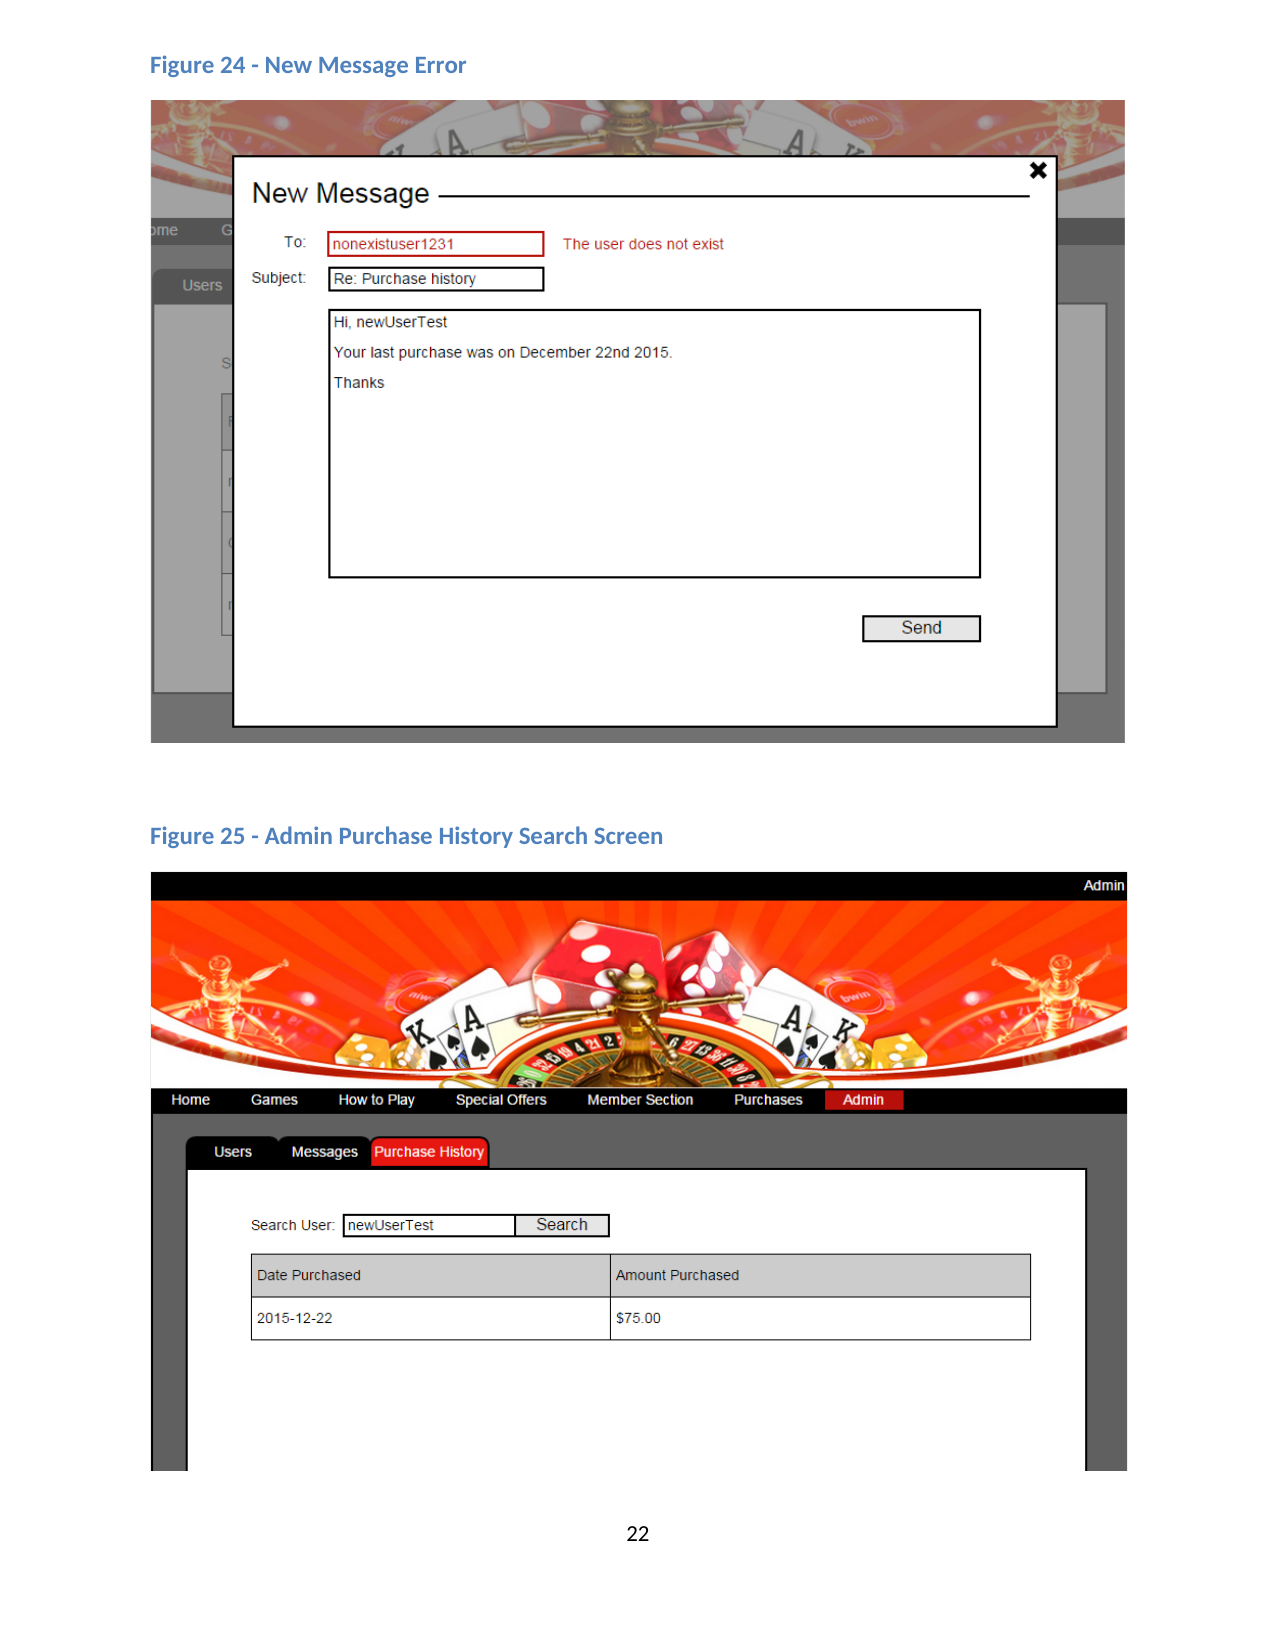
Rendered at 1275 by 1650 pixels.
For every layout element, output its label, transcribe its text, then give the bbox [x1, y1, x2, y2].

picture [150, 871, 1128, 1471]
picture [150, 100, 1125, 743]
text Figure 24 - New Message Error [150, 49, 1125, 80]
text Figure 25 - Admin Purchase History Search Screen [150, 820, 1125, 851]
